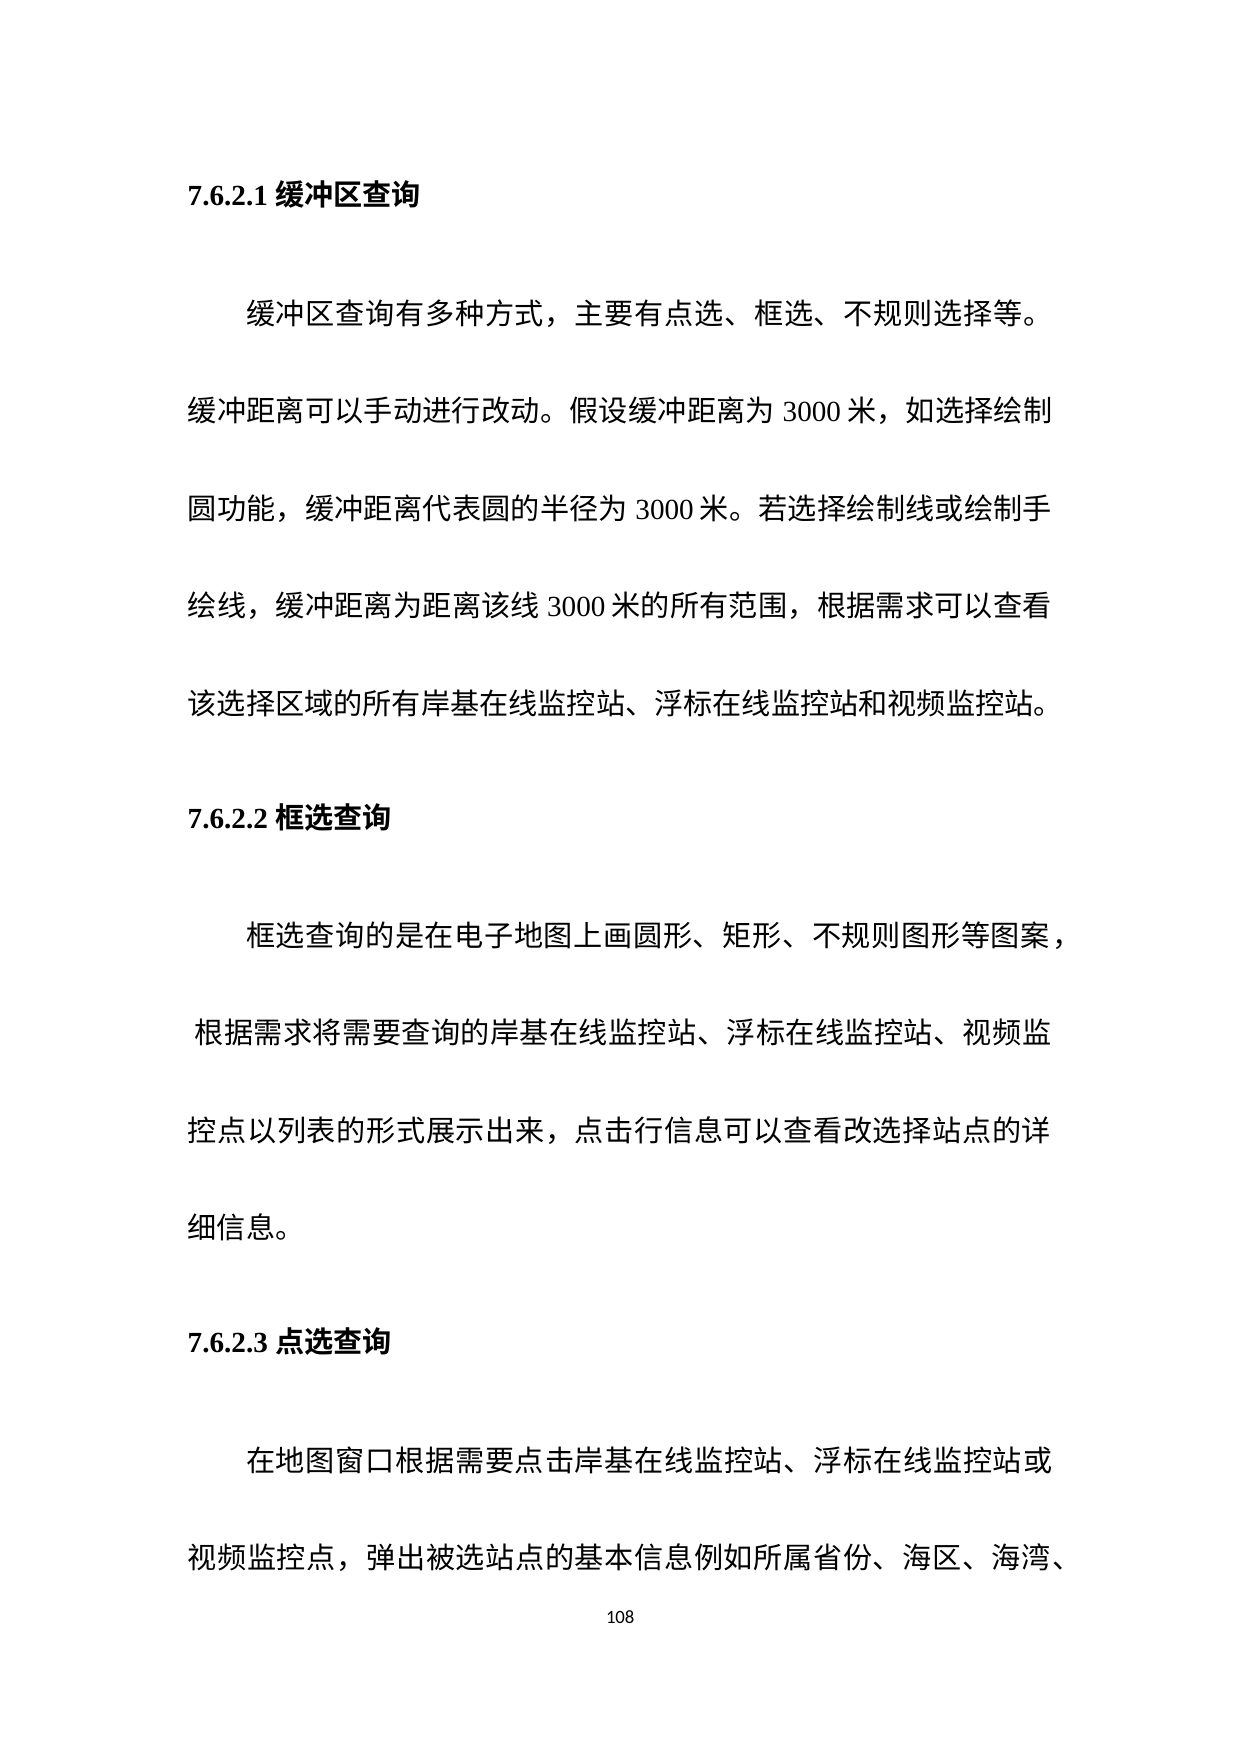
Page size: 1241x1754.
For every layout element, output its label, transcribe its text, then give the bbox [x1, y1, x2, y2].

subtitle 7.6.2.2 框选查询 [187, 784, 1053, 849]
text 框选查询的是在电子地图上画圆形、矩形、不规则图形等图案， 根据需求将需要查询的岸基在线监控站、浮标在线监控站、视频监控点以列表的形式展示出来，点击行信息可以查看改选择站点的详细信息。 [187, 901, 1053, 1259]
subtitle 7.6.2.1 缓冲区查询 [187, 162, 1053, 227]
text 缓冲区查询有多种方式，主要有点选、框选、不规则选择等。缓冲距离可以手动进行改动。假设缓冲距离为3000米，如选择绘制圆功能，缓冲距离代表圆的半径为3000米。若选择绘制线或绘制手绘线，缓冲距离为距离该线3000米的所有范围，根据需求可以查看该选择区域的所有岸基在线监控站、浮标在线监控站和视频监控站。 [187, 279, 1053, 734]
subtitle 7.6.2.3 点选查询 [187, 1309, 1053, 1374]
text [187, 1426, 1053, 1588]
